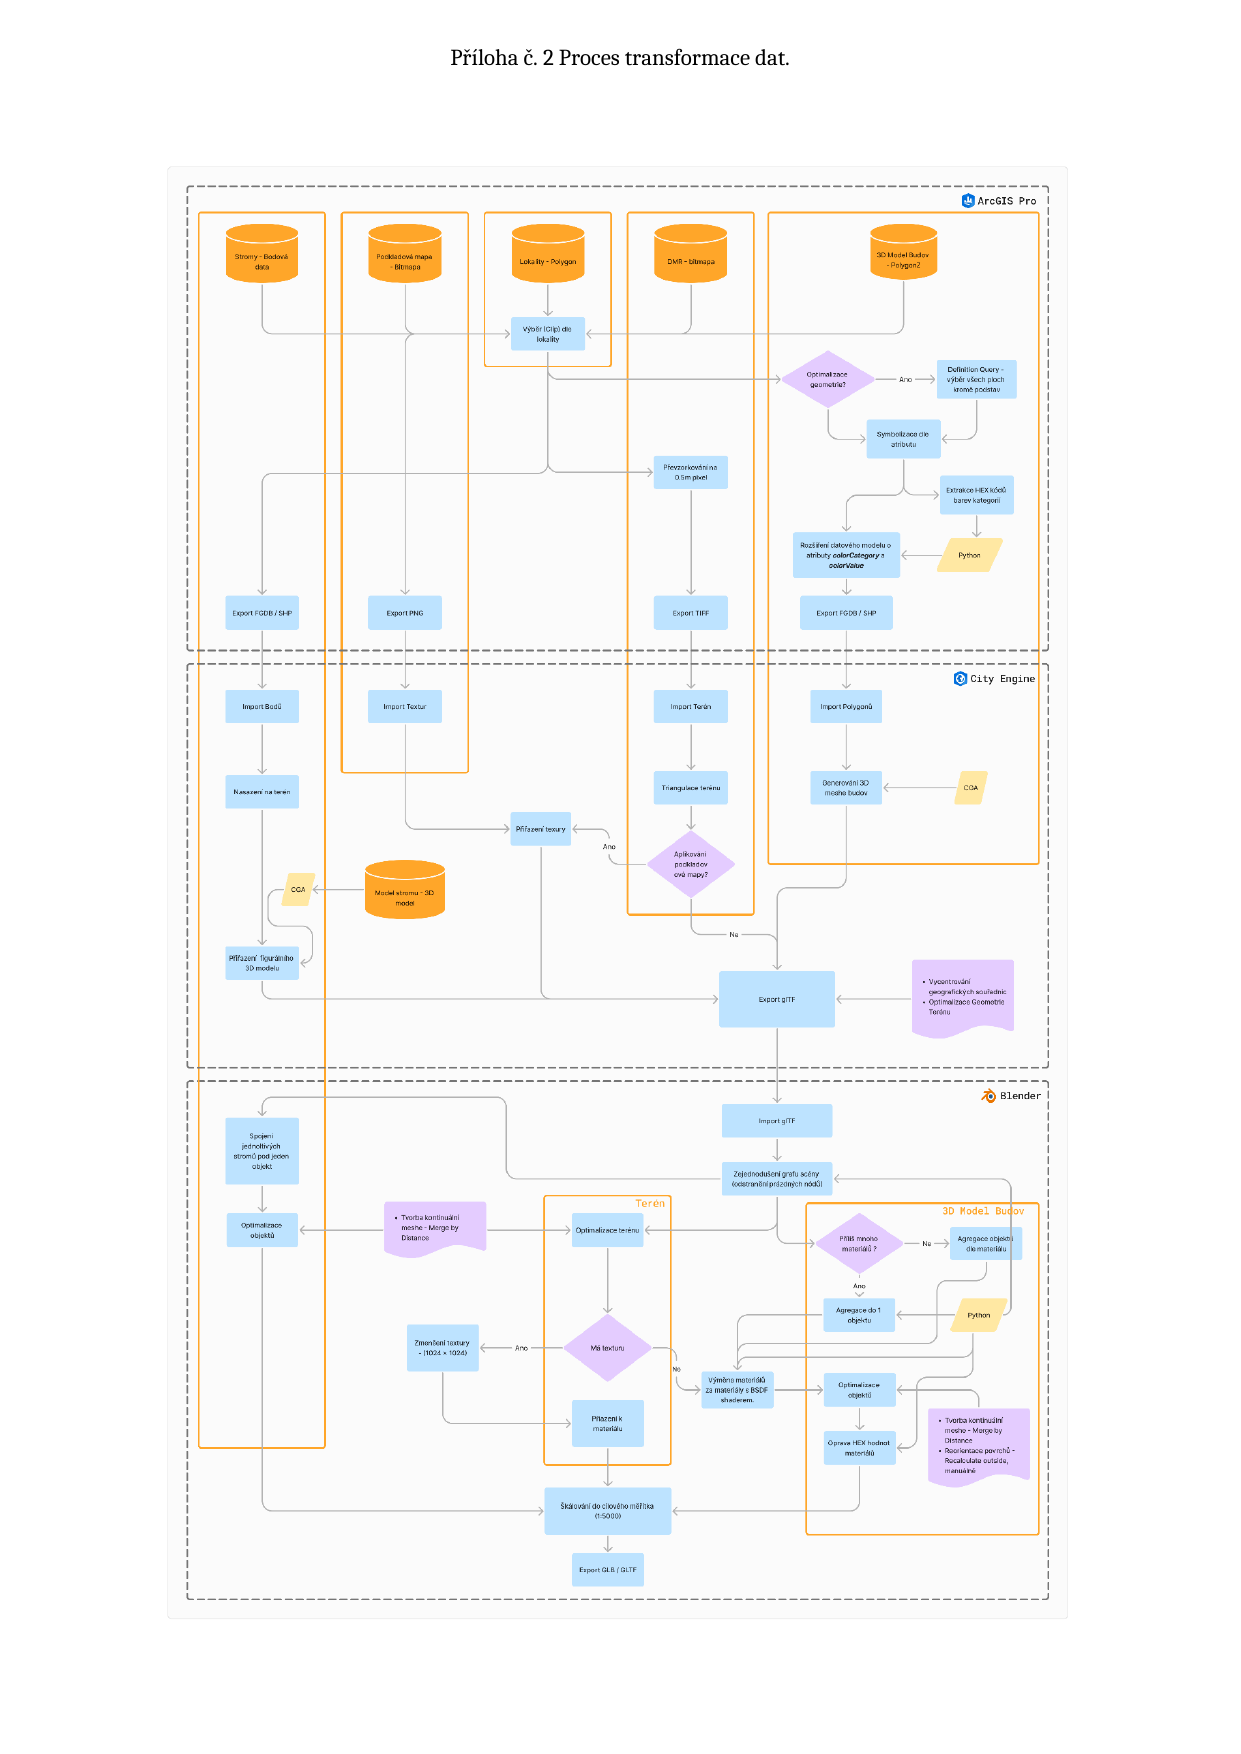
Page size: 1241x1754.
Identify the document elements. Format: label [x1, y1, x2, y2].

picture [150, 150, 1085, 1636]
